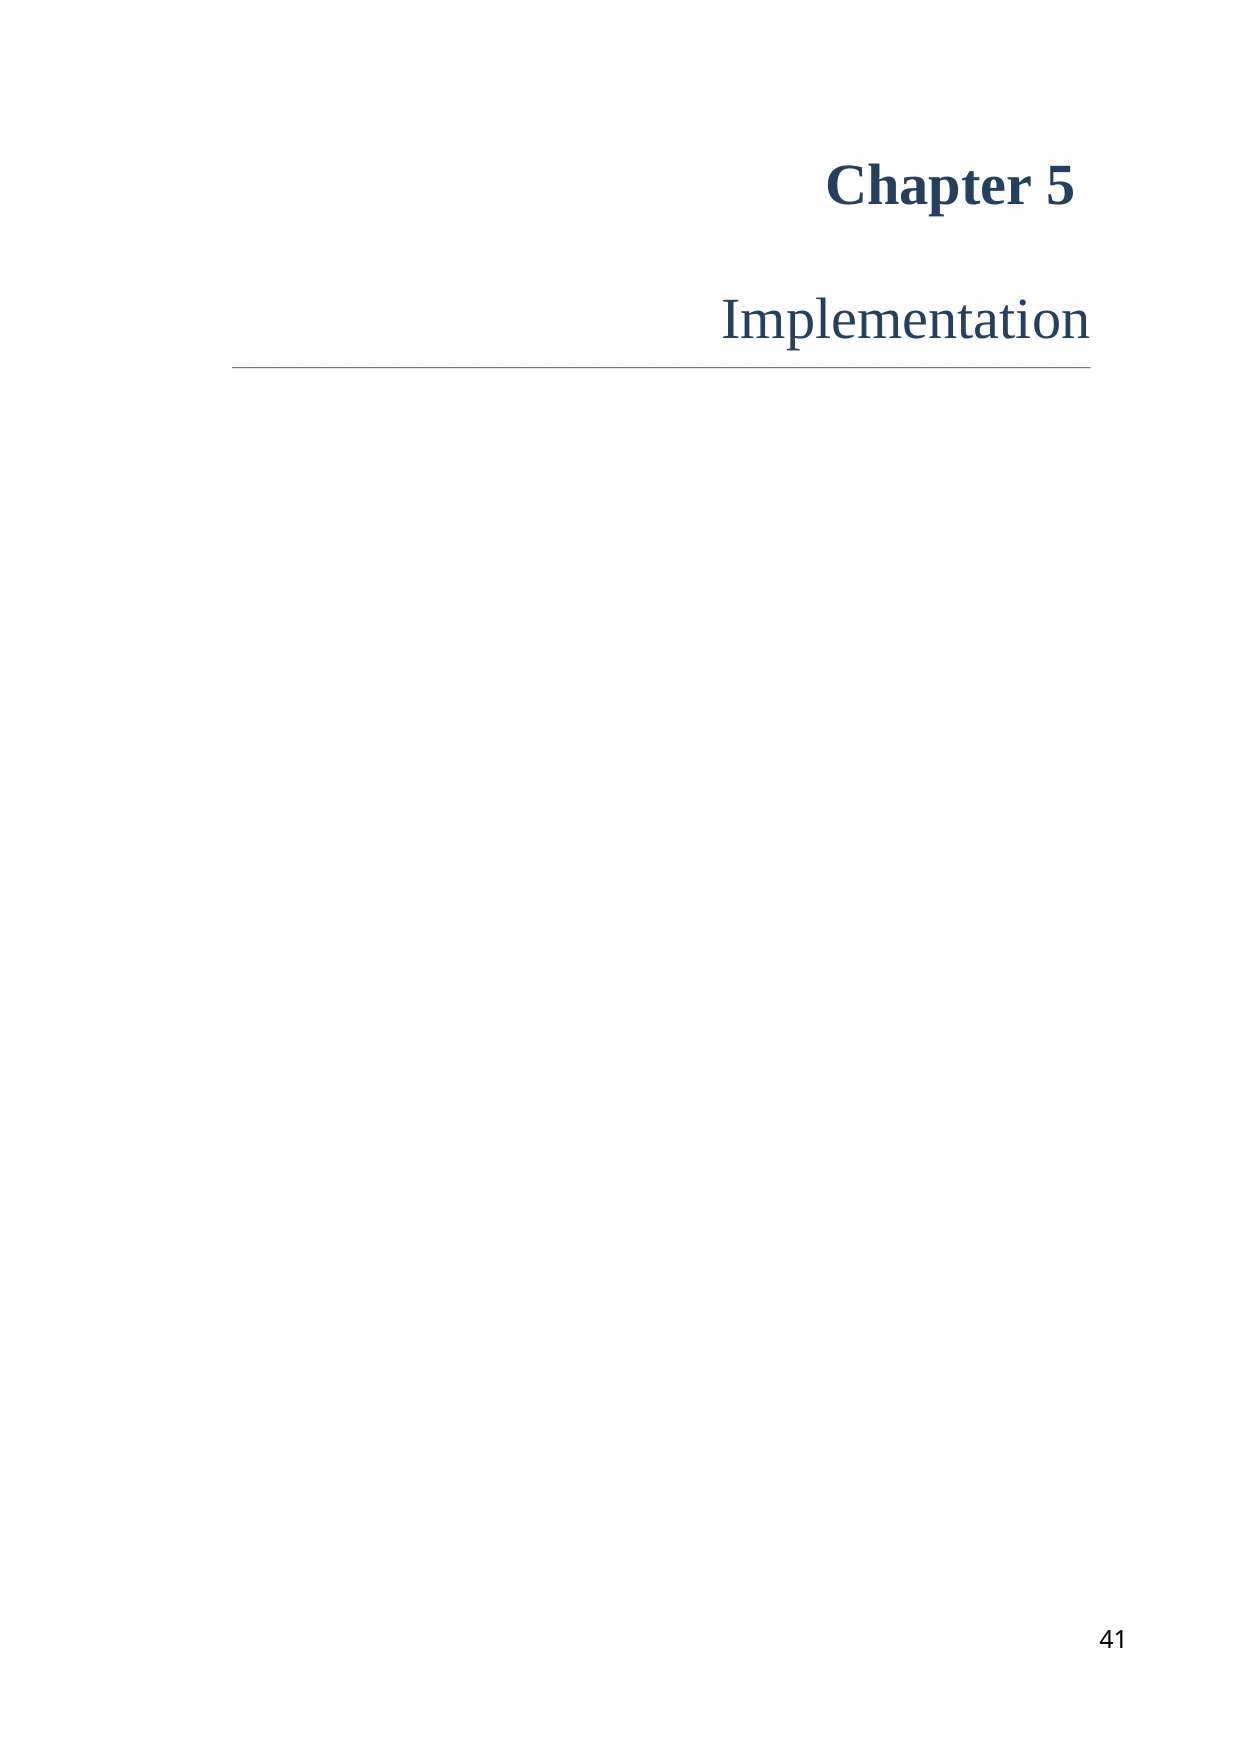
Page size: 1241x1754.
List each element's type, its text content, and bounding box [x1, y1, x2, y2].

text Implementation [225, 284, 1090, 351]
text Chapter 5 [750, 150, 1090, 217]
text _______________________________________________________________________________________________________ [225, 351, 1090, 370]
